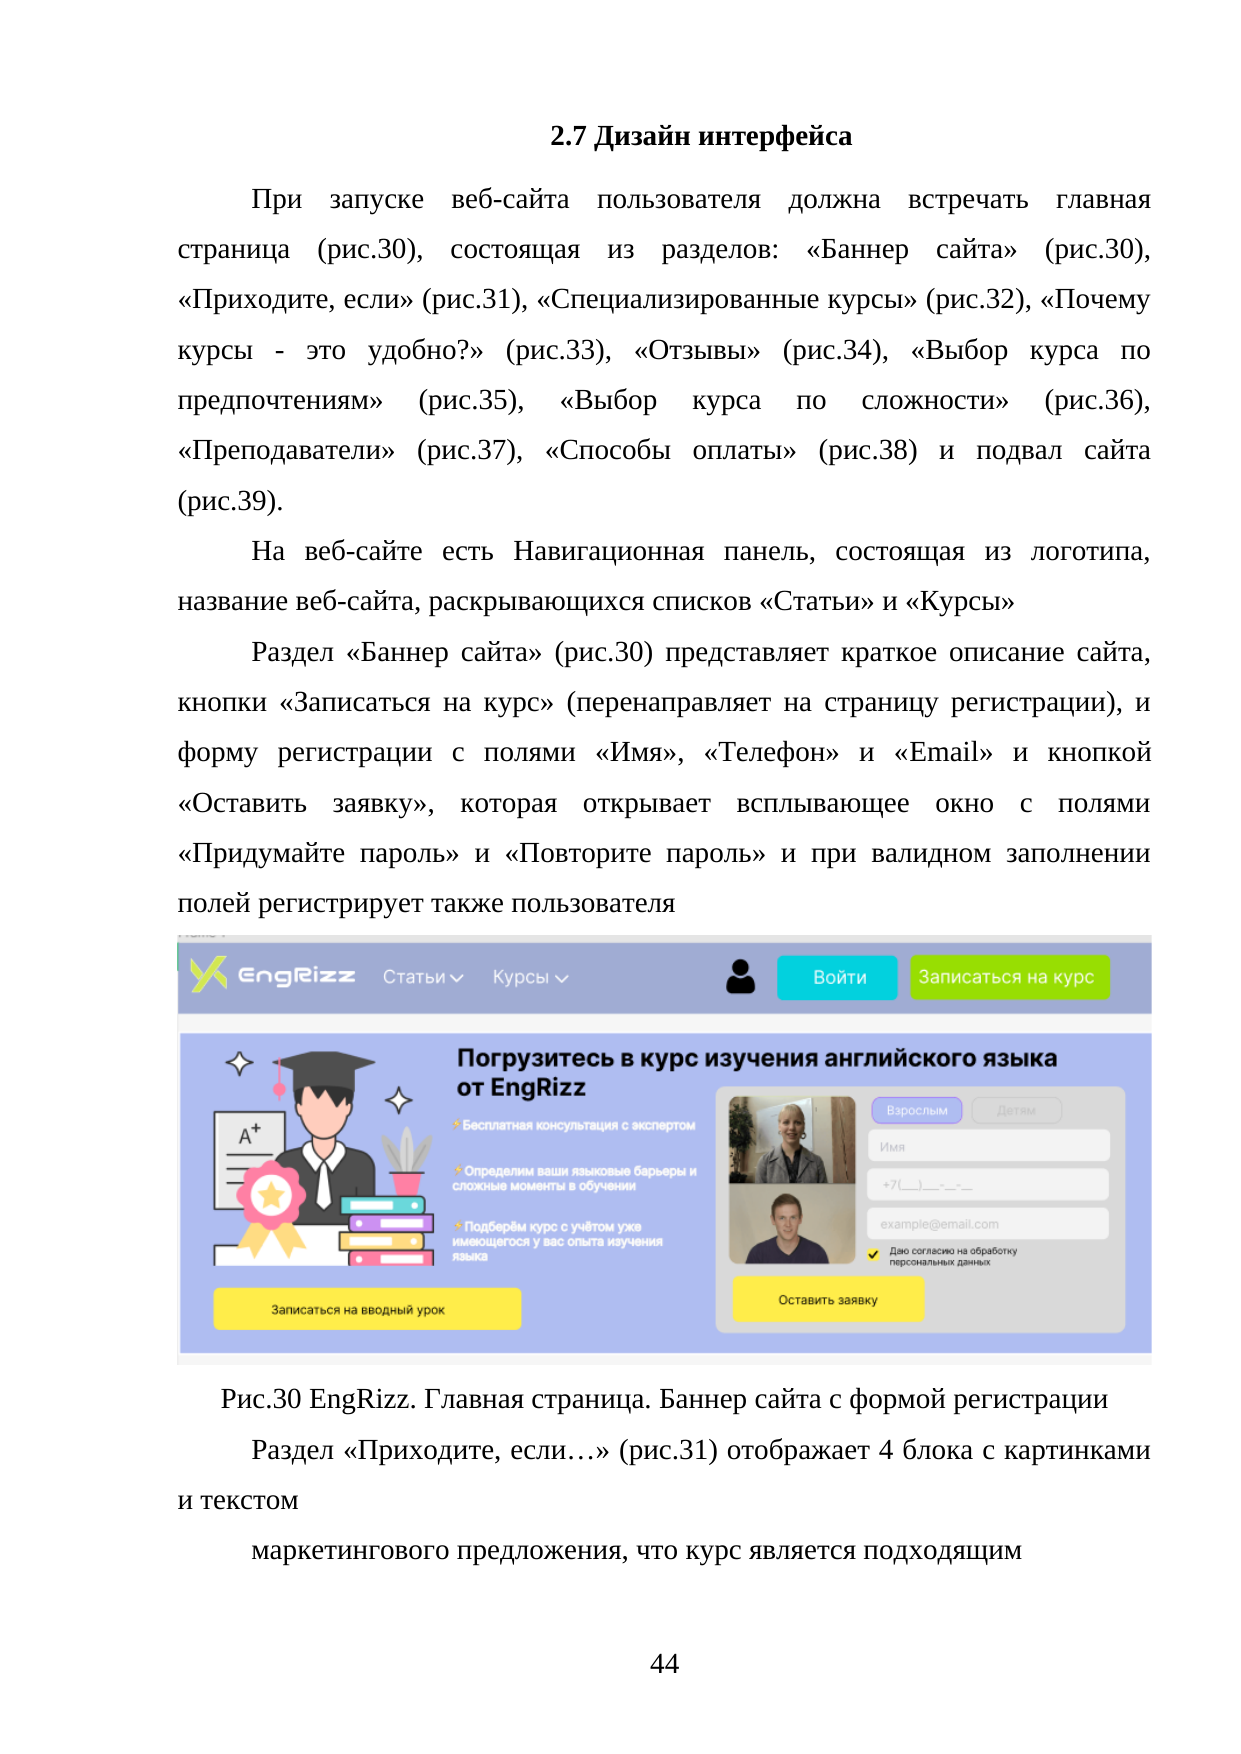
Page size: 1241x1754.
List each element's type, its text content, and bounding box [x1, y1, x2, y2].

subtitle 2.7 Дизайн интерфейса [177, 118, 1152, 152]
text При запуске веб-сайта пользователя должна встречать главная страница (рис.30), состоящая из разделов: «Баннер сайта» (рис.30), «Приходите, если» (рис.31), «Специализированные курсы» (рис.32), «Почему курсы - это удобно?» (рис.33), «Отзывы» (рис.34), «Выбор курса по предпочтениям» (рис.35), «Выбор курса по сложности» (рис.36), «Преподаватели» (рис.37), «Способы оплаты» (рис.38) и подвал сайта (рис.39). [177, 181, 1152, 516]
text Раздел «Баннер сайта» (рис.30) представляет краткое описание сайта, кнопки «Записаться на курс» (перенаправляет на страницу регистрации), и форму регистрации с полями «Имя», «Телефон» и «Email» и кнопкой «Оставить заявку», которая открывает всплывающее окно с полями «Придумайте пароль» и «Повторите пароль» и при валидном заполнении полей регистрирует также пользователя [177, 634, 1152, 919]
text На веб-сайте есть Навигационная панель, состоящая из логотипа, название веб-сайта, раскрывающихся списков «Статьи» и «Курсы» [177, 533, 1152, 617]
text маркетингового предложения, что курс является подходящим [177, 1532, 1152, 1566]
picture [177, 935, 1152, 1365]
text Раздел «Приходите, если…» (рис.31) отображает 4 блока с картинками и текстом [177, 1432, 1152, 1516]
text Рис.30 EngRizz. Главная страница. Баннер сайта с формой регистрации [177, 1381, 1152, 1415]
